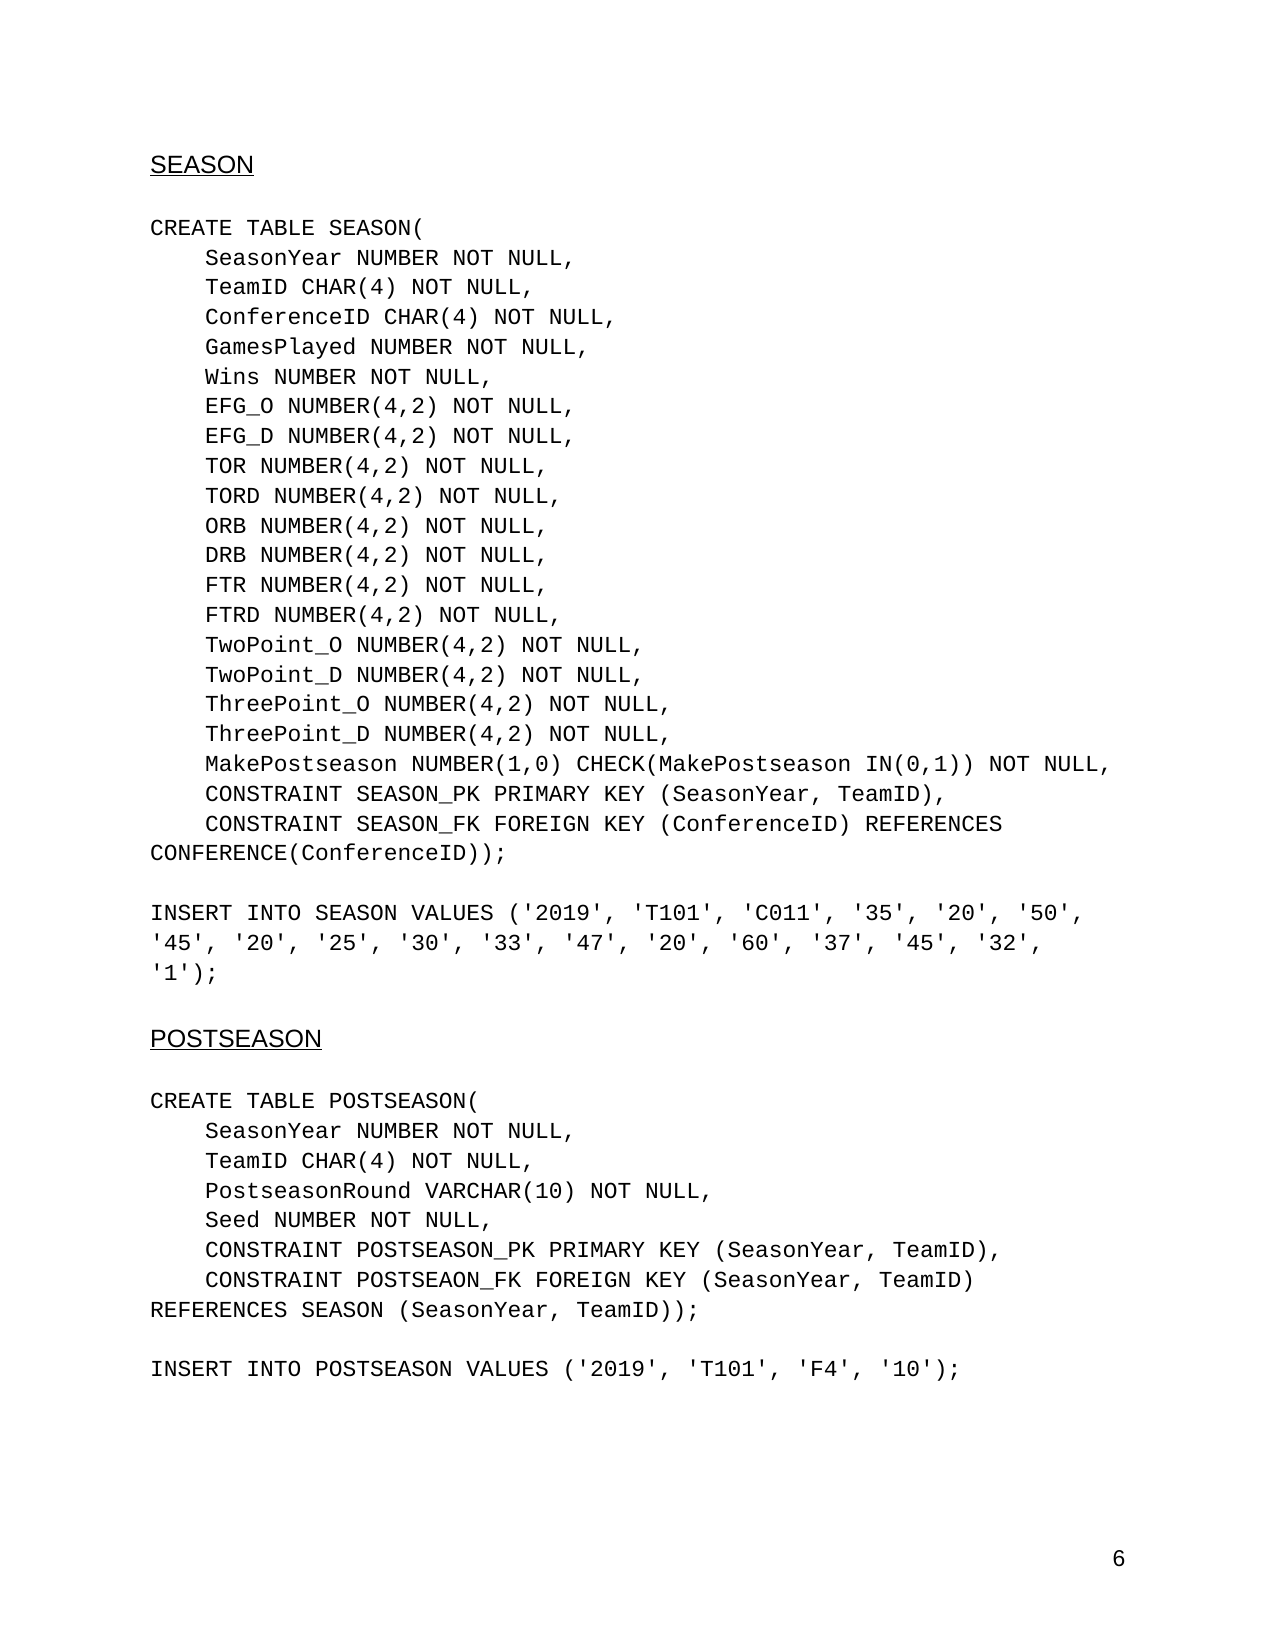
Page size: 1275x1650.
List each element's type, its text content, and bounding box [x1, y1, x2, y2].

text CREATE TABLE POSTSEASON( [150, 1090, 1125, 1116]
text DRB NUMBER(4,2) NOT NULL, [150, 544, 1125, 570]
text GamesPlayed NUMBER NOT NULL, [150, 335, 1125, 361]
text CONSTRAINT SEASON_FK FOREIGN KEY (ConferenceID) REFERENCES CONFERENCE(ConferenceID)); [150, 812, 1125, 868]
text INSERT INTO POSTSEASON VALUES ('2019', 'T101', 'F4', '10'); [150, 1358, 1125, 1384]
text EFG_D NUMBER(4,2) NOT NULL, [150, 424, 1125, 451]
text SeasonYear NUMBER NOT NULL, [150, 246, 1125, 272]
text ThreePoint_O NUMBER(4,2) NOT NULL, [150, 693, 1125, 719]
text CONSTRAINT POSTSEASON_PK PRIMARY KEY (SeasonYear, TeamID), [150, 1239, 1125, 1264]
text CONSTRAINT SEASON_PK PRIMARY KEY (SeasonYear, TeamID), [150, 782, 1125, 808]
text TORD NUMBER(4,2) NOT NULL, [150, 484, 1125, 510]
text FTRD NUMBER(4,2) NOT NULL, [150, 603, 1125, 629]
text TeamID CHAR(4) NOT NULL, [150, 1149, 1125, 1175]
text TeamID CHAR(4) NOT NULL, [150, 276, 1125, 302]
text Seed NUMBER NOT NULL, [150, 1209, 1125, 1235]
text SEASON [150, 150, 1125, 179]
text CREATE TABLE SEASON( [150, 216, 1125, 242]
text Wins NUMBER NOT NULL, [150, 365, 1125, 391]
text SeasonYear NUMBER NOT NULL, [150, 1119, 1125, 1145]
text TwoPoint_O NUMBER(4,2) NOT NULL, [150, 633, 1125, 659]
text PostseasonRound VARCHAR(10) NOT NULL, [150, 1179, 1125, 1205]
text EFG_O NUMBER(4,2) NOT NULL, [150, 395, 1125, 421]
text POSTSEASON [150, 1024, 1125, 1052]
text INSERT INTO SEASON VALUES ('2019', 'T101', 'C011', '35', '20', '50', '45', '20', '25', '30', '33', '47', '20', '60', '37', '45', '32', '1'); [150, 901, 1125, 987]
text CONSTRAINT POSTSEAON_FK FOREIGN KEY (SeasonYear, TeamID) REFERENCES SEASON (SeasonYear, TeamID)); [150, 1268, 1125, 1324]
text MakePostseason NUMBER(1,0) CHECK(MakePostseason IN(0,1)) NOT NULL, [150, 752, 1125, 778]
text TOR NUMBER(4,2) NOT NULL, [150, 454, 1125, 480]
text TwoPoint_D NUMBER(4,2) NOT NULL, [150, 663, 1125, 689]
text ORB NUMBER(4,2) NOT NULL, [150, 514, 1125, 540]
text FTR NUMBER(4,2) NOT NULL, [150, 573, 1125, 599]
text ThreePoint_D NUMBER(4,2) NOT NULL, [150, 722, 1125, 748]
text ConferenceID CHAR(4) NOT NULL, [150, 305, 1125, 331]
